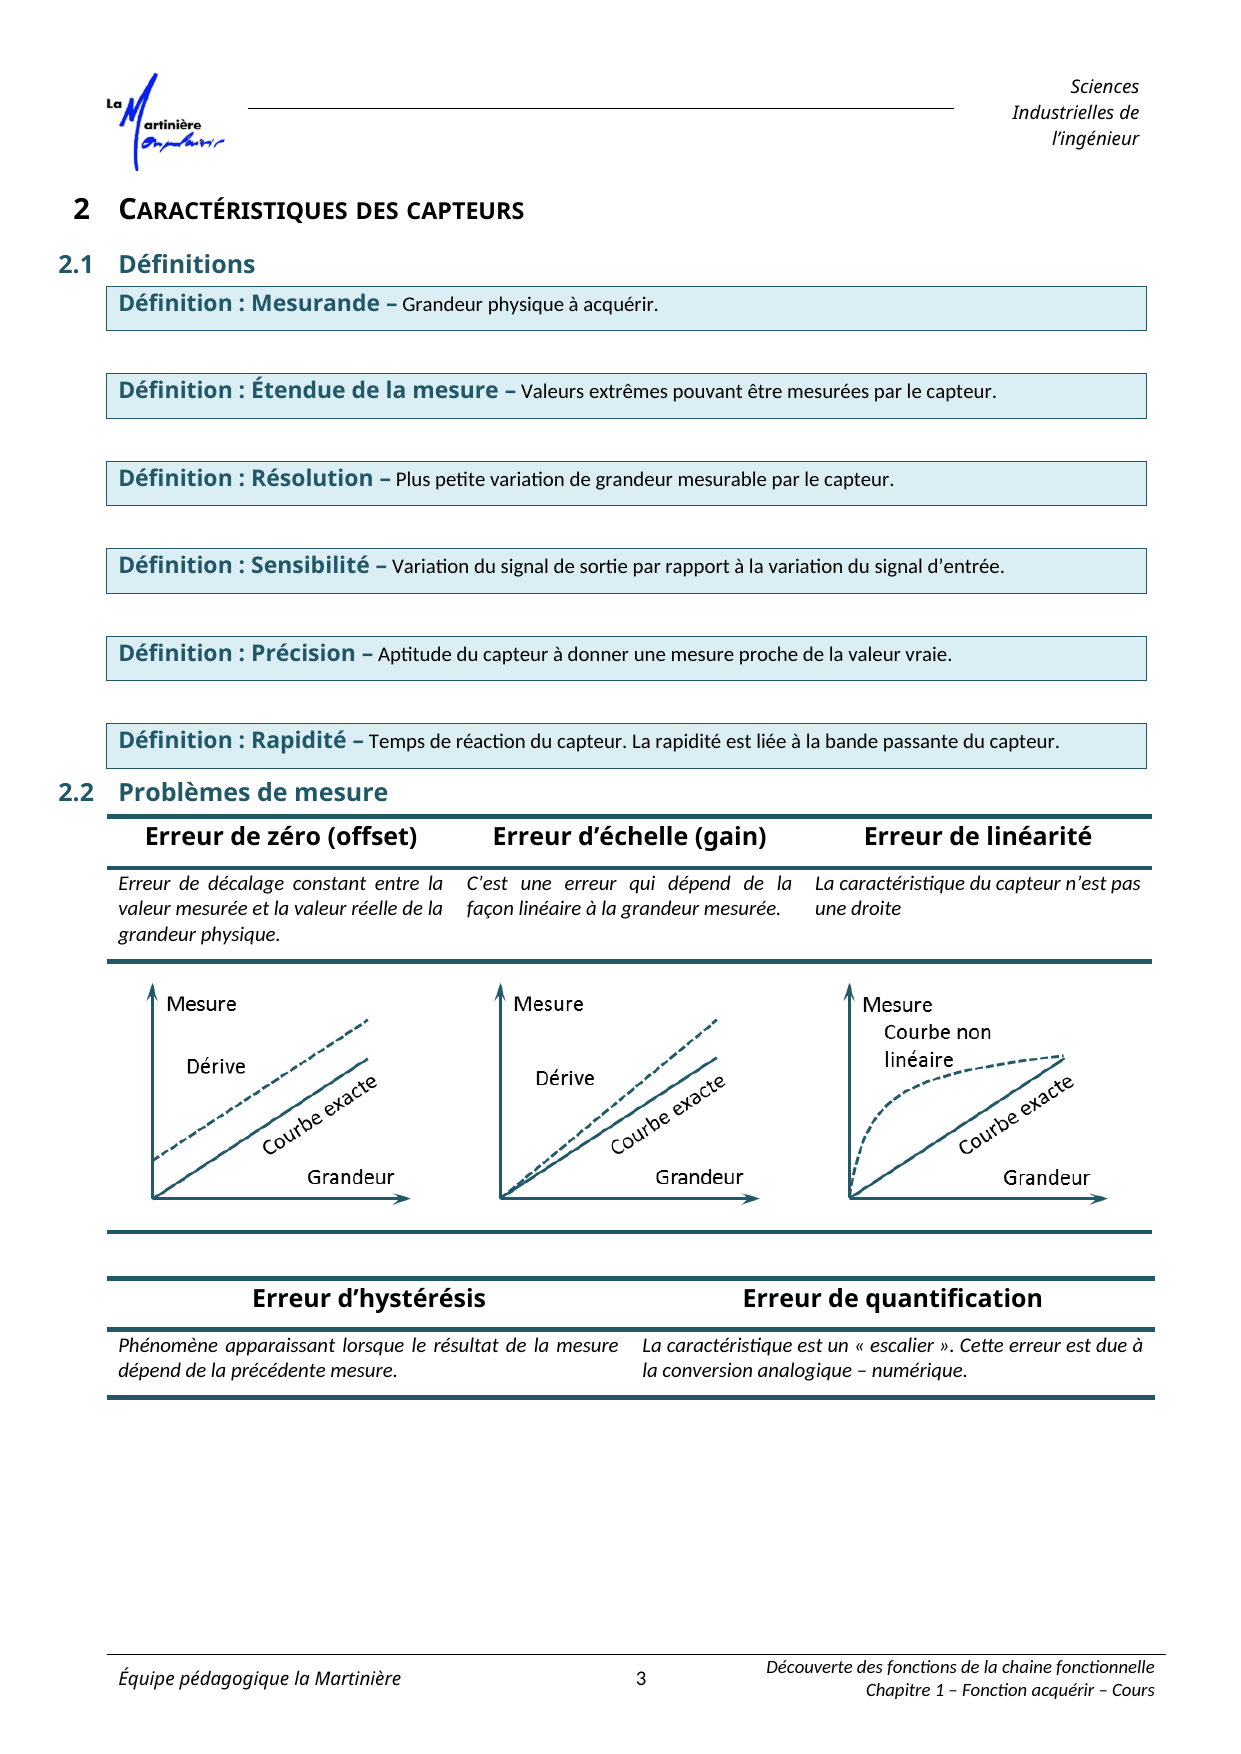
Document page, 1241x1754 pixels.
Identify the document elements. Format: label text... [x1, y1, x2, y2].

table_cell [107, 964, 455, 1229]
table_header Erreur d’échelle (gain) [455, 819, 804, 866]
table_header Définition : Résolution – Plus petite variation de grandeur mesurable par le capteur. [107, 462, 1146, 505]
table_cell [455, 964, 804, 1229]
subtitle Définitions [58, 246, 1152, 280]
table_header Définition : Rapidité – Temps de réaction du capteur. La rapidité est liée à la bande passante du capteur. [107, 724, 1146, 768]
subtitle Problèmes de mesure [58, 775, 1152, 809]
table_header Définition : Mesurande – Grandeur physique à acquérir. [107, 287, 1146, 330]
picture [830, 963, 1126, 1217]
table_header Définition : Sensibilité – Variation du signal de sortie par rapport à la variation du signal d’entrée. [107, 549, 1146, 593]
table_cell La caractéristique est un « escalier ». Cette erreur est due à la conversion analogique – numérique. [631, 1332, 1155, 1395]
table_cell Erreur de décalage constant entre la valeur mesurée et la valeur réelle de la grandeur physique. [107, 870, 455, 959]
picture [481, 964, 778, 1217]
table_header Erreur de linéarité [804, 819, 1152, 866]
table_cell C’est une erreur qui dépend de la façon linéaire à la grandeur mesurée. [455, 870, 804, 959]
table_cell Phénomène apparaissant lorsque le résultat de la mesure dépend de la précédente mesure. [107, 1332, 631, 1395]
table_cell [804, 964, 1152, 1229]
table_header Définition : Précision – Aptitude du capteur à donner une mesure proche de la valeur vraie. [107, 637, 1146, 680]
table_header Erreur de zéro (offset) [107, 819, 455, 866]
table_cell La caractéristique du capteur n’est pas une droite [804, 870, 1152, 959]
subtitle Caractéristiques des capteurs [73, 188, 1152, 228]
picture [133, 964, 429, 1217]
table_header Erreur d’hystérésis [107, 1281, 631, 1327]
picture [106, 73, 225, 171]
table_header Erreur de quantification [631, 1281, 1155, 1327]
table_header Définition : Étendue de la mesure – Valeurs extrêmes pouvant être mesurées par le capteur. [107, 374, 1146, 418]
